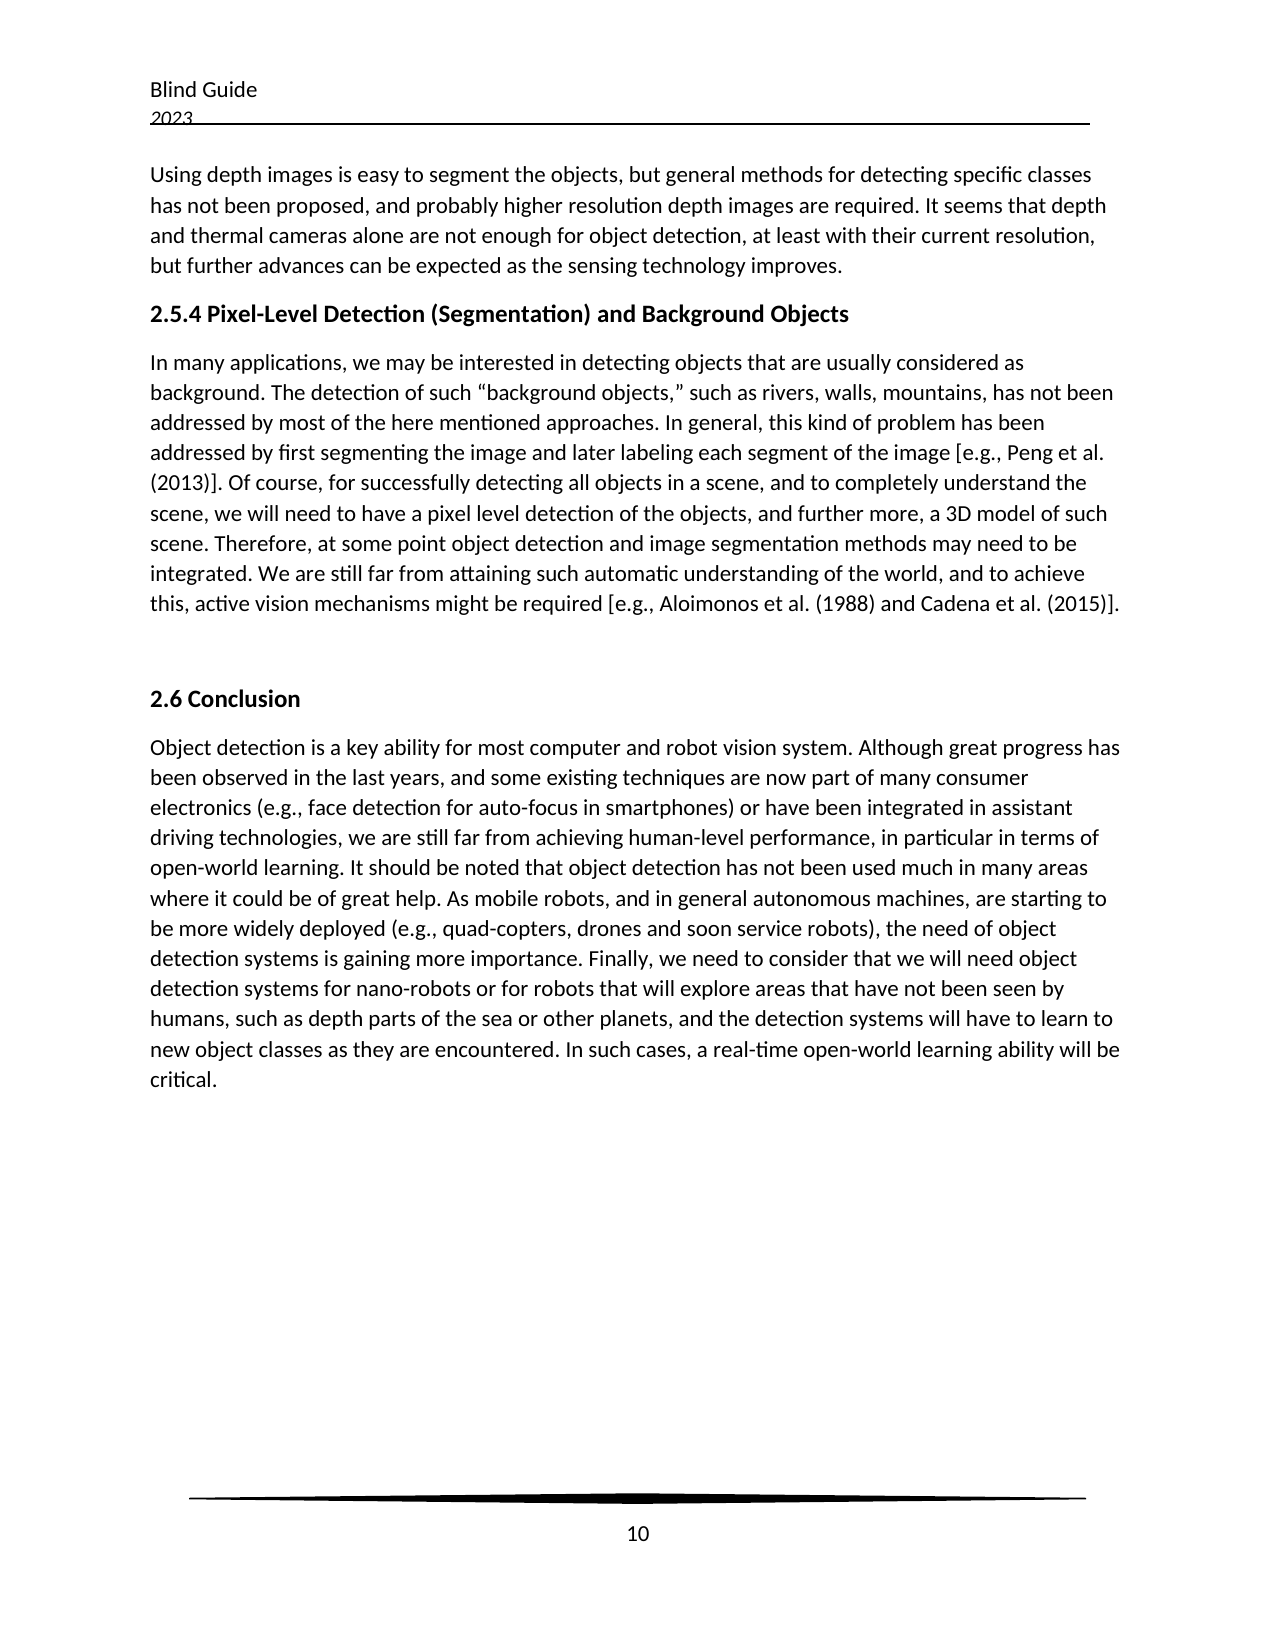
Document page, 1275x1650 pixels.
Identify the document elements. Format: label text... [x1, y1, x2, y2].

text 2.5.4 Pixel-Level Detection (Segmentation) and Background Objects [150, 298, 1125, 329]
text In many applications, we may be interested in detecting objects that are usually considered as background. The detection of such “background objects,” such as rivers, walls, mountains, has not been addressed by most of the here mentioned approaches. In general, this kind of problem has been addressed by first segmenting the image and later labeling each segment of the image [e.g., Peng et al. (2013)]. Of course, for successfully detecting all objects in a scene, and to completely understand the scene, we will need to have a pixel level detection of the objects, and further more, a 3D model of such scene. Therefore, at some point object detection and image segmentation methods may need to be integrated. We are still far from attaining such automatic understanding of the world, and to achieve this, active vision mechanisms might be required [e.g., Aloimonos et al. (1988) and Cadena et al. (2015)]. [150, 348, 1125, 617]
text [150, 161, 1125, 279]
text 2.6 Conclusion [150, 683, 1125, 714]
text Object detection is a key ability for most computer and robot vision system. Although great progress has been observed in the last years, and some existing techniques are now part of many consumer electronics (e.g., face detection for auto-focus in smartphones) or have been integrated in assistant driving technologies, we are still far from achieving human-level performance, in particular in terms of open-world learning. It should be noted that object detection has not been used much in many areas where it could be of great help. As mobile robots, and in general autonomous machines, are starting to be more widely deployed (e.g., quad-copters, drones and soon service robots), the need of object detection systems is gaining more importance. Finally, we need to consider that we will need object detection systems for nano-robots or for robots that will explore areas that have not been seen by humans, such as depth parts of the sea or other planets, and the detection systems will have to learn to new object classes as they are encountered. In such cases, a real-time open-world learning ability will be critical. [150, 733, 1125, 1093]
